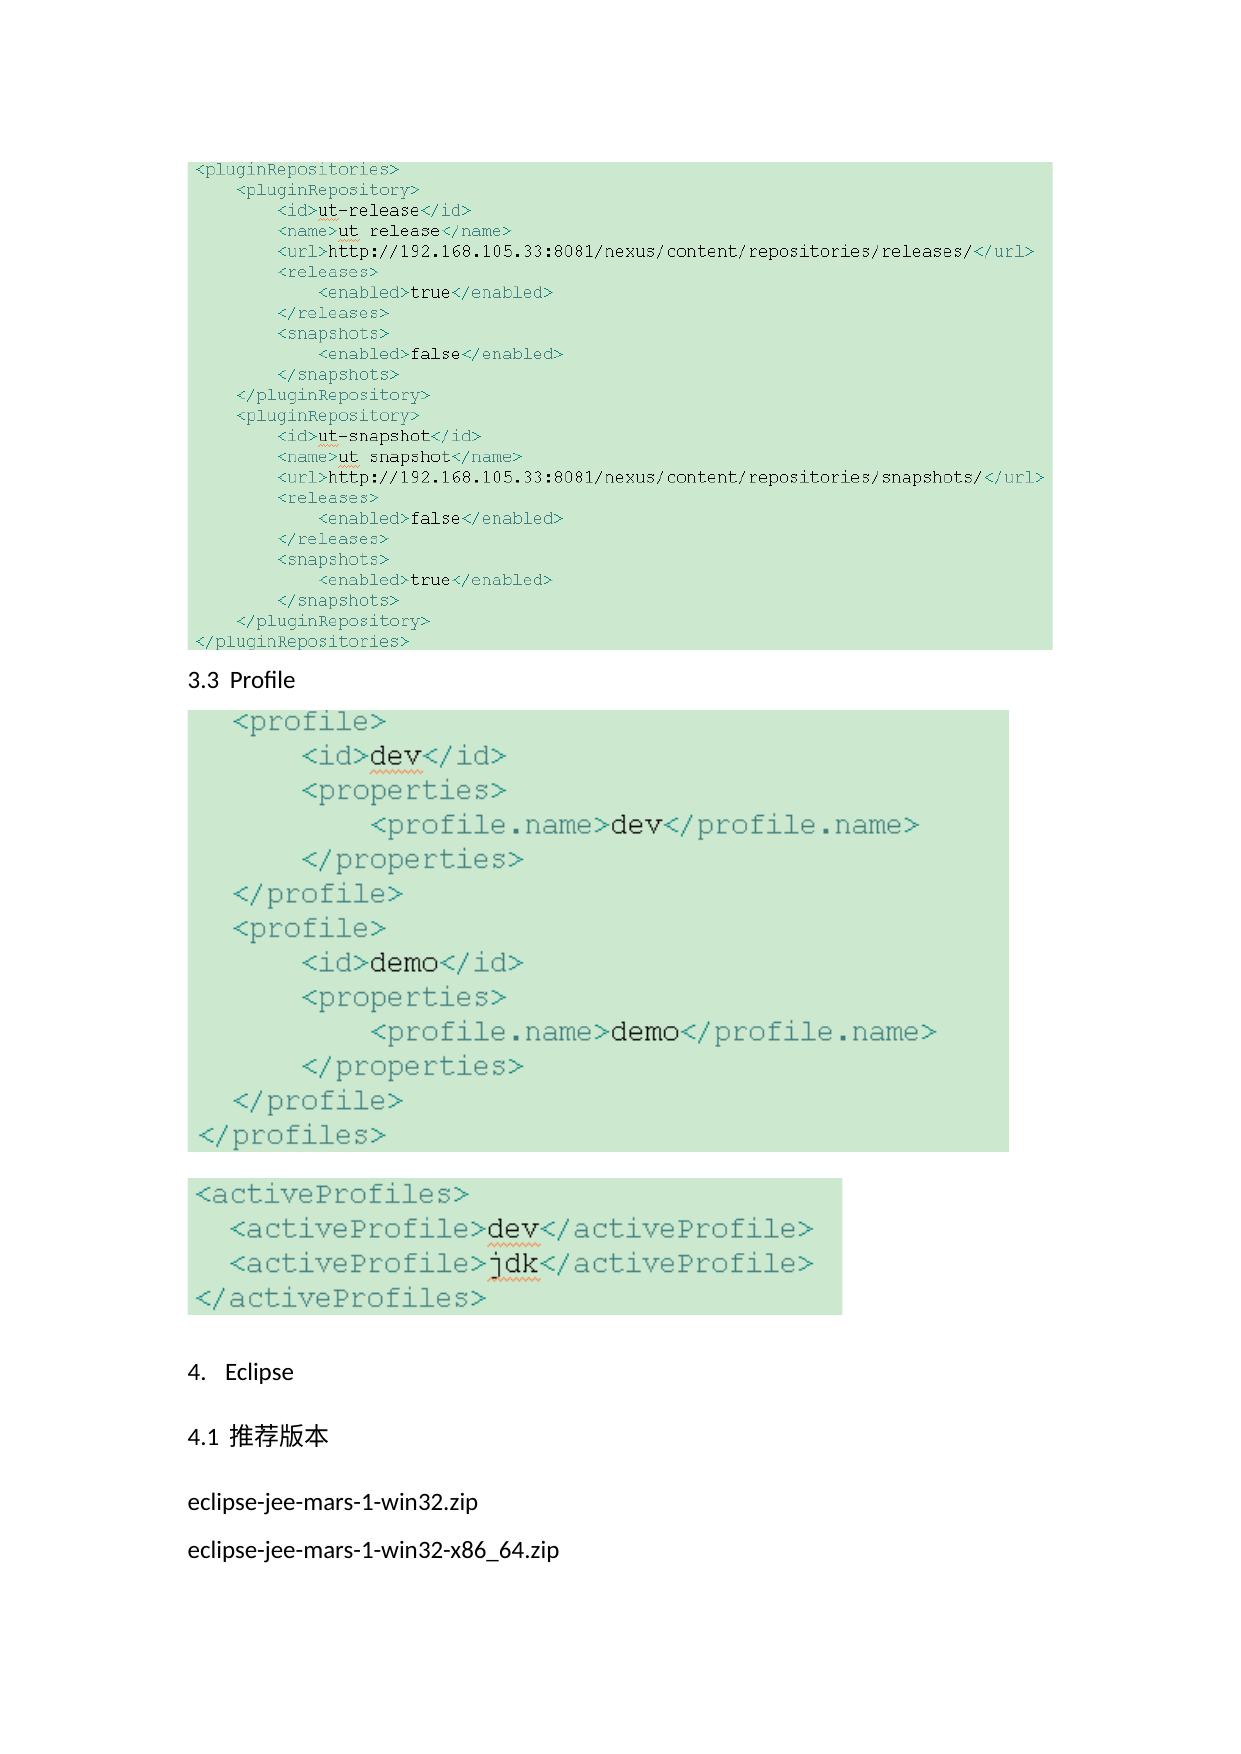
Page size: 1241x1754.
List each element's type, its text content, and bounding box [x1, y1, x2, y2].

list Eclipse [187, 1355, 1053, 1387]
picture [187, 1178, 843, 1315]
text eclipse-jee-mars-1-win32-x86_64.zip [187, 1533, 1053, 1566]
picture [187, 710, 1010, 1152]
list Profile [187, 663, 1053, 695]
picture [187, 162, 1053, 650]
text eclipse-jee-mars-1-win32.zip [187, 1486, 1053, 1518]
list 推荐版本 [187, 1402, 1053, 1467]
